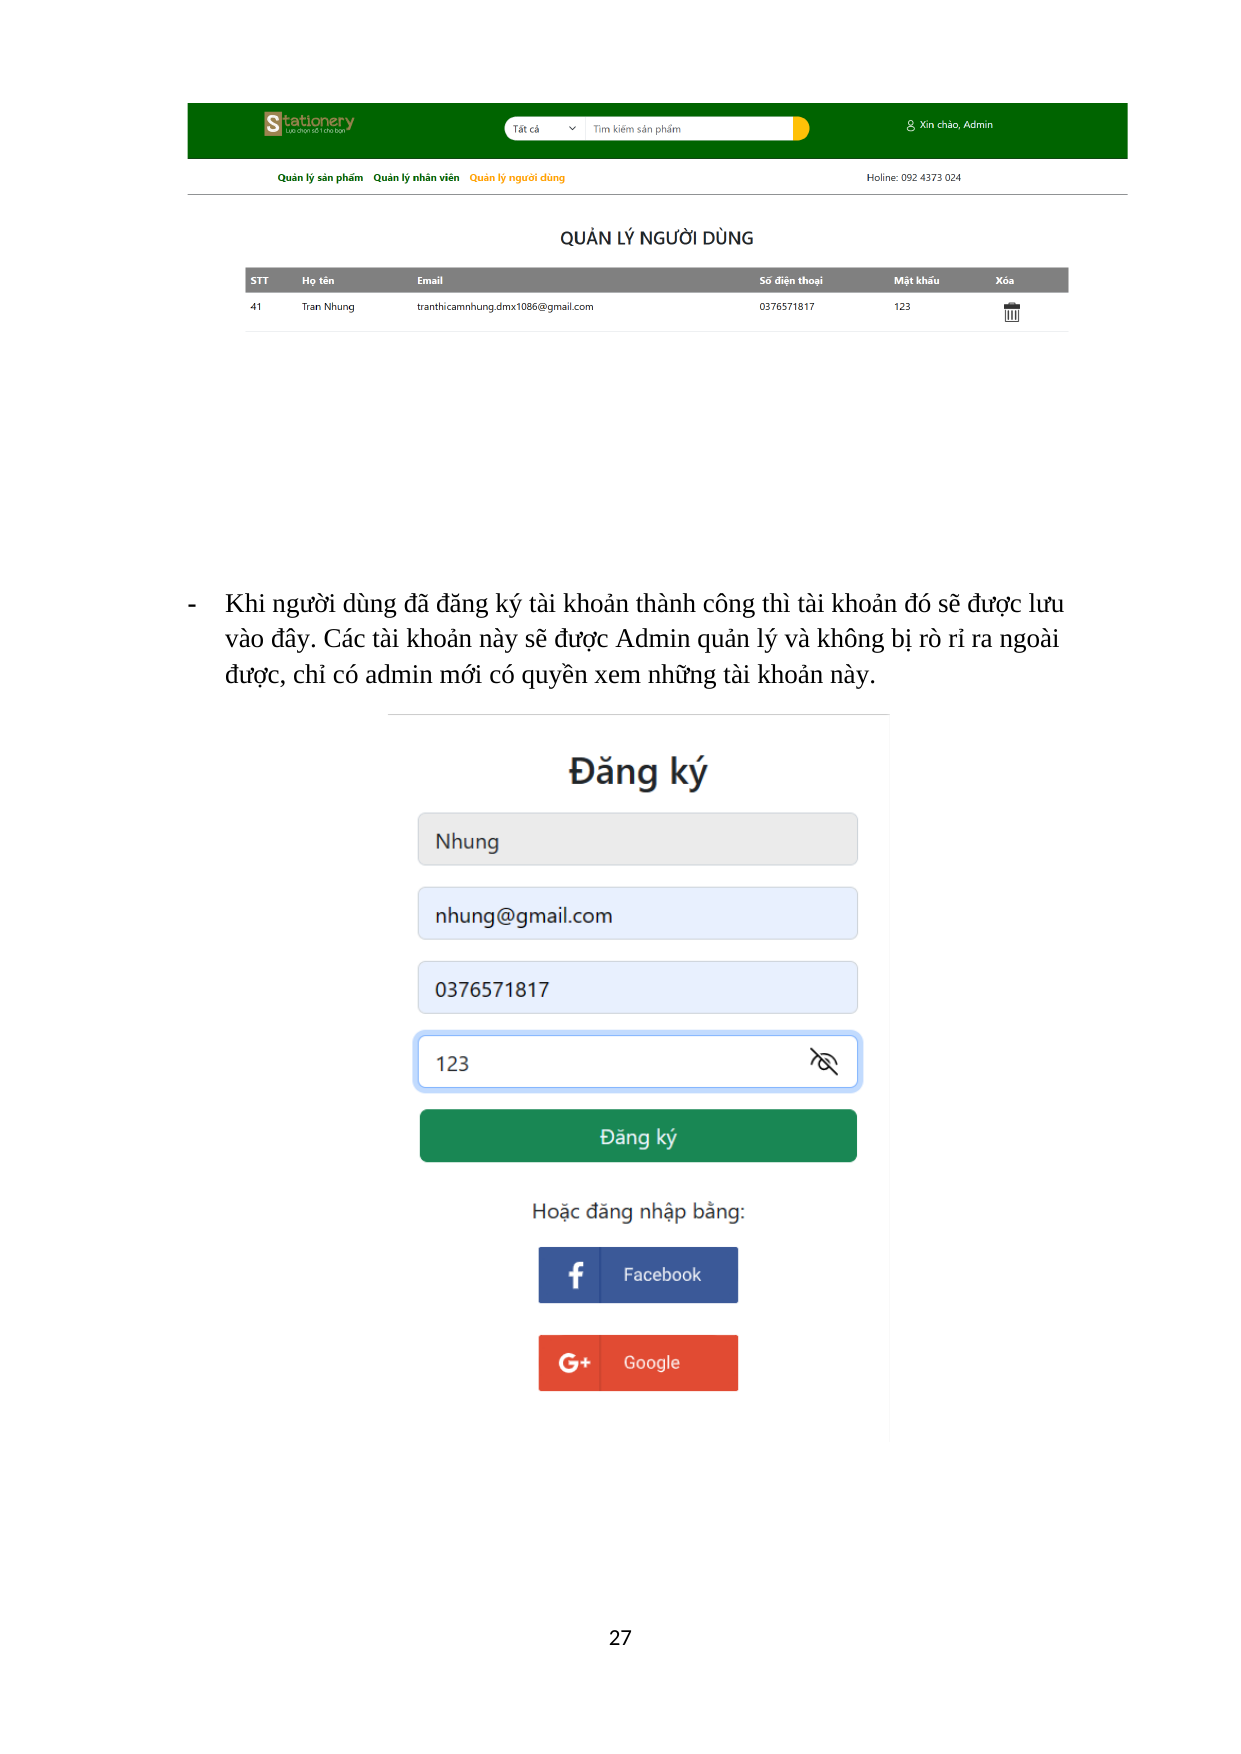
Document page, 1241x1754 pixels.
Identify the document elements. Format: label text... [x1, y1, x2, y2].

picture [187, 103, 1128, 562]
picture [387, 714, 890, 1442]
list Khi người dùng đã đăng ký tài khoản thành công thì tài khoản đó sẽ được lưu vào đây. Các tài khoản này sẽ được Admin quản lý và không bị rò rỉ ra ngoài được, chỉ có admin mới có quyền xem những tài khoản này. [187, 587, 1090, 689]
